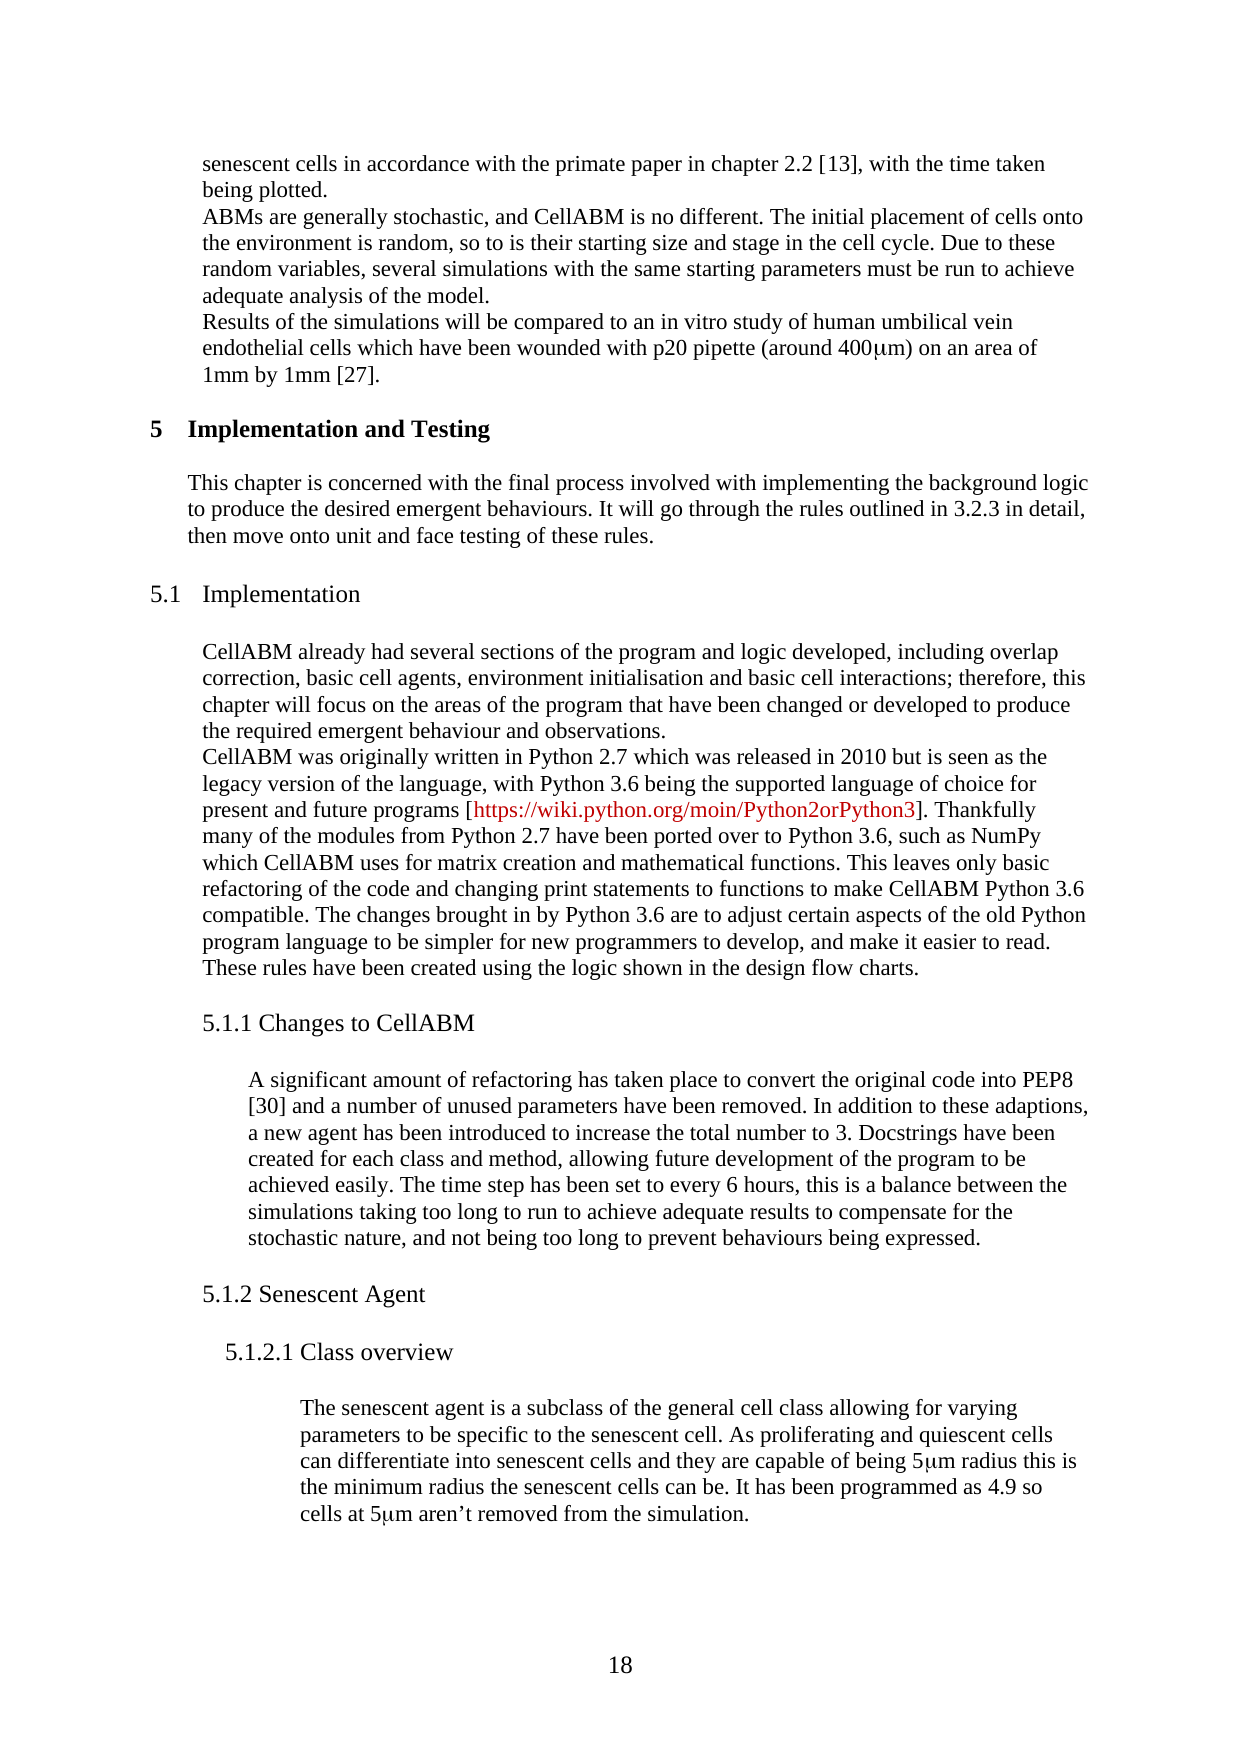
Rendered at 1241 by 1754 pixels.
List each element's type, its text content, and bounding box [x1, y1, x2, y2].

list A significant amount of refactoring has taken place to convert the original code into PEP8 [30] and a number of unused parameters have been removed. In addition to these adaptions, a new agent has been introduced to increase the total number to 3. Docstrings have been created for each class and method, allowing future development of the program to be achieved easily. The time step has been set to every 6 hours, this is a balance between the simulations taking too long to run to achieve adequate results to compensate for the stochastic nature, and not being too long to prevent behaviours being expressed. [248, 1066, 1090, 1251]
list 5.1.2 Senescent Agent [202, 1279, 1090, 1308]
text Results of the simulations will be compared to an in vitro study of human umbilical vein endothelial cells which have been wounded with p20 pipette (around 400m) on an area of 1mm by 1mm [27]. [202, 308, 1090, 388]
list The senescent agent is a subclass of the general cell class allowing for varying parameters to be specific to the senescent cell. As proliferating and quiescent cells can differentiate into senescent cells and they are capable of being 5m radius this is the minimum radius the senescent cells can be. It has been programmed as 4.9 so cells at 5m aren’t removed from the simulation. [300, 1394, 1090, 1526]
text CellABM already had several sections of the program and logic developed, including overlap correction, basic cell agents, environment initialisation and basic cell interactions; therefore, this chapter will focus on the areas of the program that have been changed or developed to produce the required emergent behaviour and observations. CellABM was originally written in Python 2.7 which was released in 2010 but is seen as the legacy version of the language, with Python 3.6 being the supported language of choice for present and future programs [https://wiki.python.org/moin/Python2orPython3]. Thankfully many of the modules from Python 2.7 have been ported over to Python 3.6, such as NumPy which CellABM uses for matrix creation and mathematical functions. This leaves only basic refactoring of the code and changing print statements to functions to make CellABM Python 3.6 compatible. The changes brought in by Python 3.6 are to adjust certain aspects of the old Python program language to be simpler for new programmers to develop, and make it easier to read. [202, 638, 1090, 954]
text ABMs are generally stochastic, and CellABM is no different. The initial placement of cells onto the environment is random, so to is their starting size and stage in the cell cycle. Due to these random variables, several simulations with the same starting parameters must be run to achieve adequate analysis of the model. [202, 203, 1090, 308]
list Implementation and Testing This chapter is concerned with the final process involved with implementing the background logic to produce the desired emergent behaviours. It will go through the rules outlined in 3.2.3 in detail, then move onto unit and face testing of these rules. [150, 414, 1090, 579]
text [202, 150, 1090, 203]
list 5.1.2.1 Class overview [202, 1337, 1090, 1366]
text These rules have been created using the logic shown in the design flow charts. [150, 954, 1090, 981]
list Implementation [150, 579, 1090, 638]
text 5.1.1 Changes to CellABM [150, 1008, 1090, 1037]
